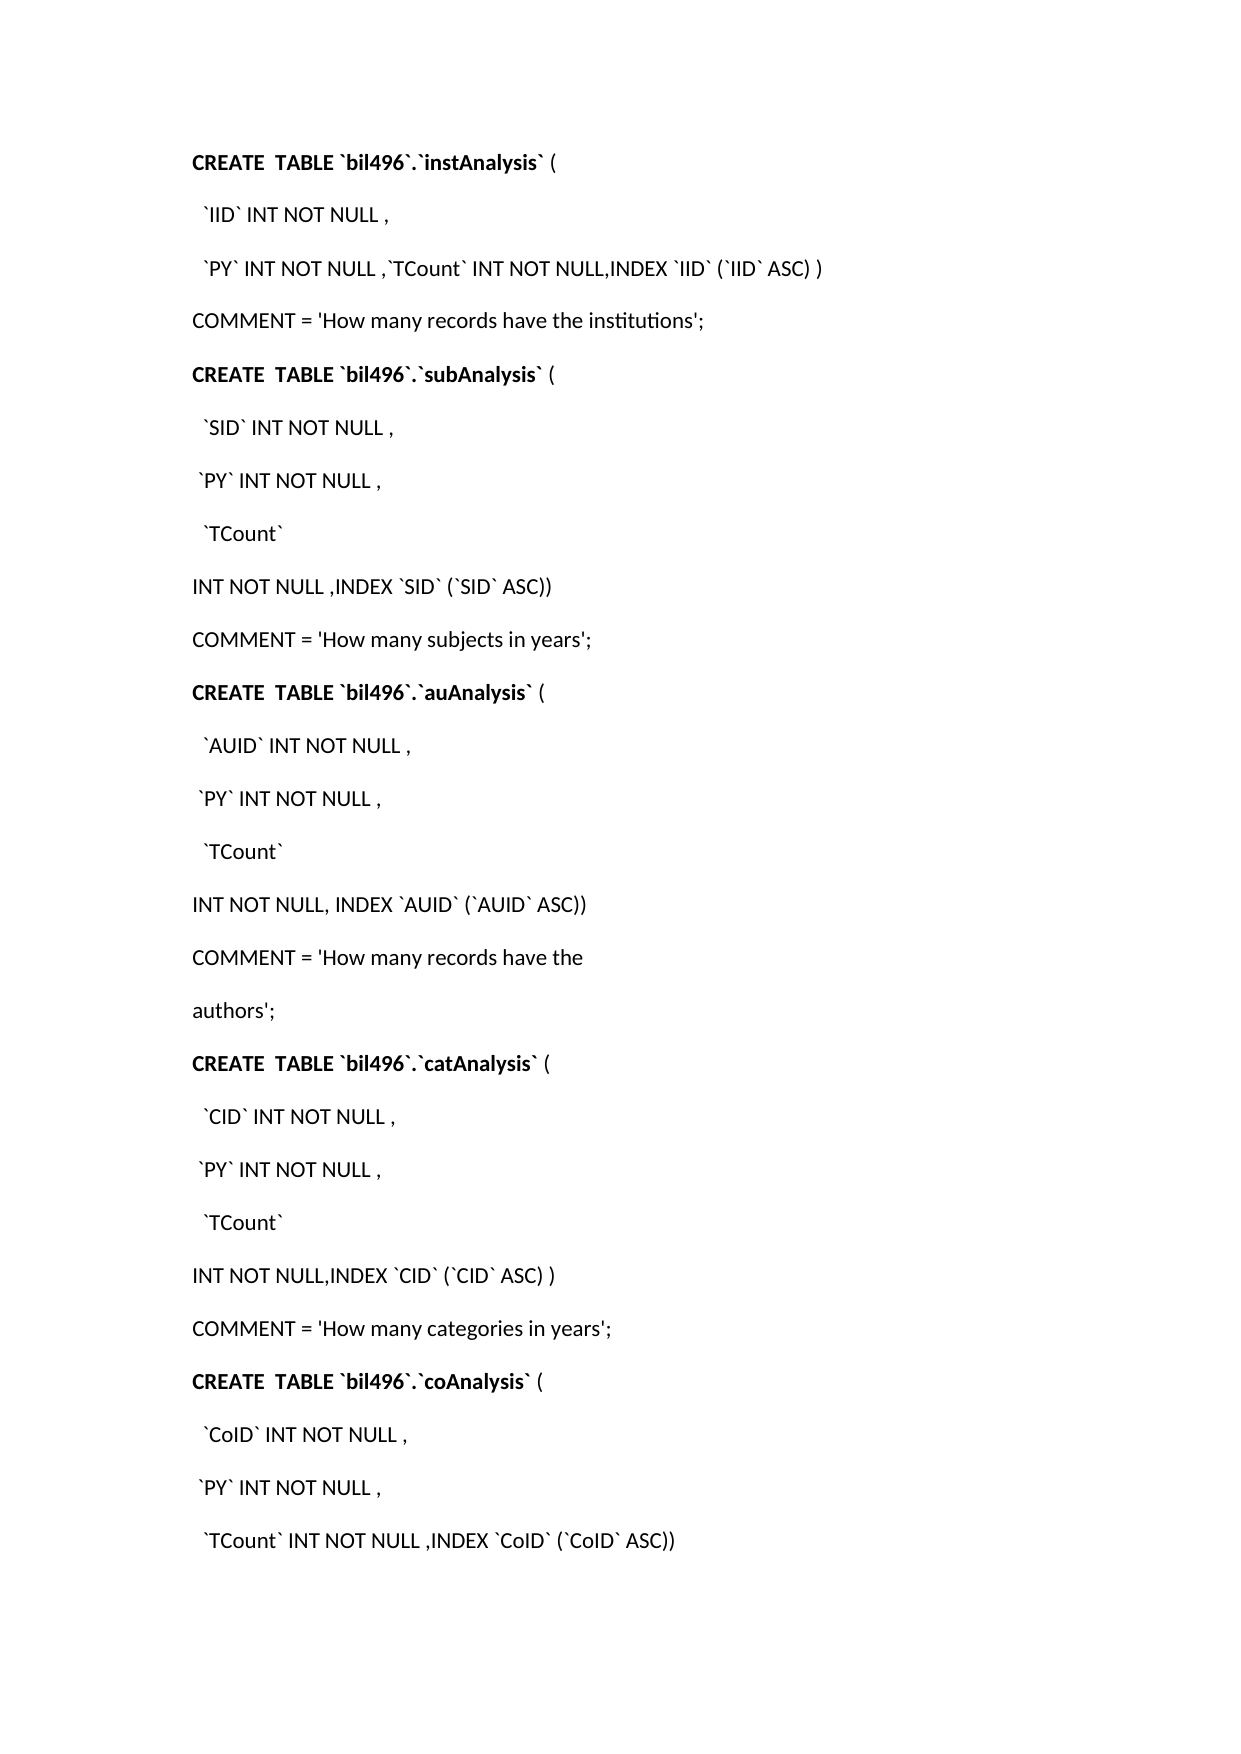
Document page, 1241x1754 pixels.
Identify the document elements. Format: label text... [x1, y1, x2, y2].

text `PY` INT NOT NULL , [192, 784, 1093, 812]
text `PY` INT NOT NULL , [192, 466, 1093, 494]
text authors'; [192, 996, 1093, 1024]
text `TCount` [192, 1208, 1093, 1236]
text COMMENT = 'How many categories in years'; [192, 1314, 1093, 1342]
text CREATE TABLE `bil496`.`instAnalysis` ( [192, 148, 1093, 176]
text `PY` INT NOT NULL ,`TCount` INT NOT NULL,INDEX `IID` (`IID` ASC) ) [192, 254, 1093, 282]
text INT NOT NULL, INDEX `AUID` (`AUID` ASC)) [192, 890, 1093, 918]
text `CID` INT NOT NULL , [192, 1102, 1093, 1130]
text `IID` INT NOT NULL , [192, 201, 1093, 229]
text `PY` INT NOT NULL , [192, 1473, 1093, 1501]
text `TCount` [192, 837, 1093, 865]
text `AUID` INT NOT NULL , [192, 731, 1093, 759]
text `PY` INT NOT NULL , [192, 1155, 1093, 1183]
text `TCount` INT NOT NULL ,INDEX `CoID` (`CoID` ASC)) [192, 1526, 1093, 1554]
text `SID` INT NOT NULL , [192, 413, 1093, 441]
text CREATE TABLE `bil496`.`catAnalysis` ( [192, 1049, 1093, 1077]
text `CoID` INT NOT NULL , [192, 1420, 1093, 1448]
text INT NOT NULL,INDEX `CID` (`CID` ASC) ) [192, 1261, 1093, 1289]
text CREATE TABLE `bil496`.`subAnalysis` ( [192, 360, 1093, 388]
text `TCount` [192, 519, 1093, 547]
text COMMENT = 'How many records have the institutions'; [192, 307, 1093, 335]
text CREATE TABLE `bil496`.`coAnalysis` ( [192, 1367, 1093, 1395]
text INT NOT NULL ,INDEX `SID` (`SID` ASC)) [192, 572, 1093, 600]
text COMMENT = 'How many records have the [192, 943, 1093, 971]
text COMMENT = 'How many subjects in years'; [192, 625, 1093, 653]
text CREATE TABLE `bil496`.`auAnalysis` ( [192, 678, 1093, 706]
